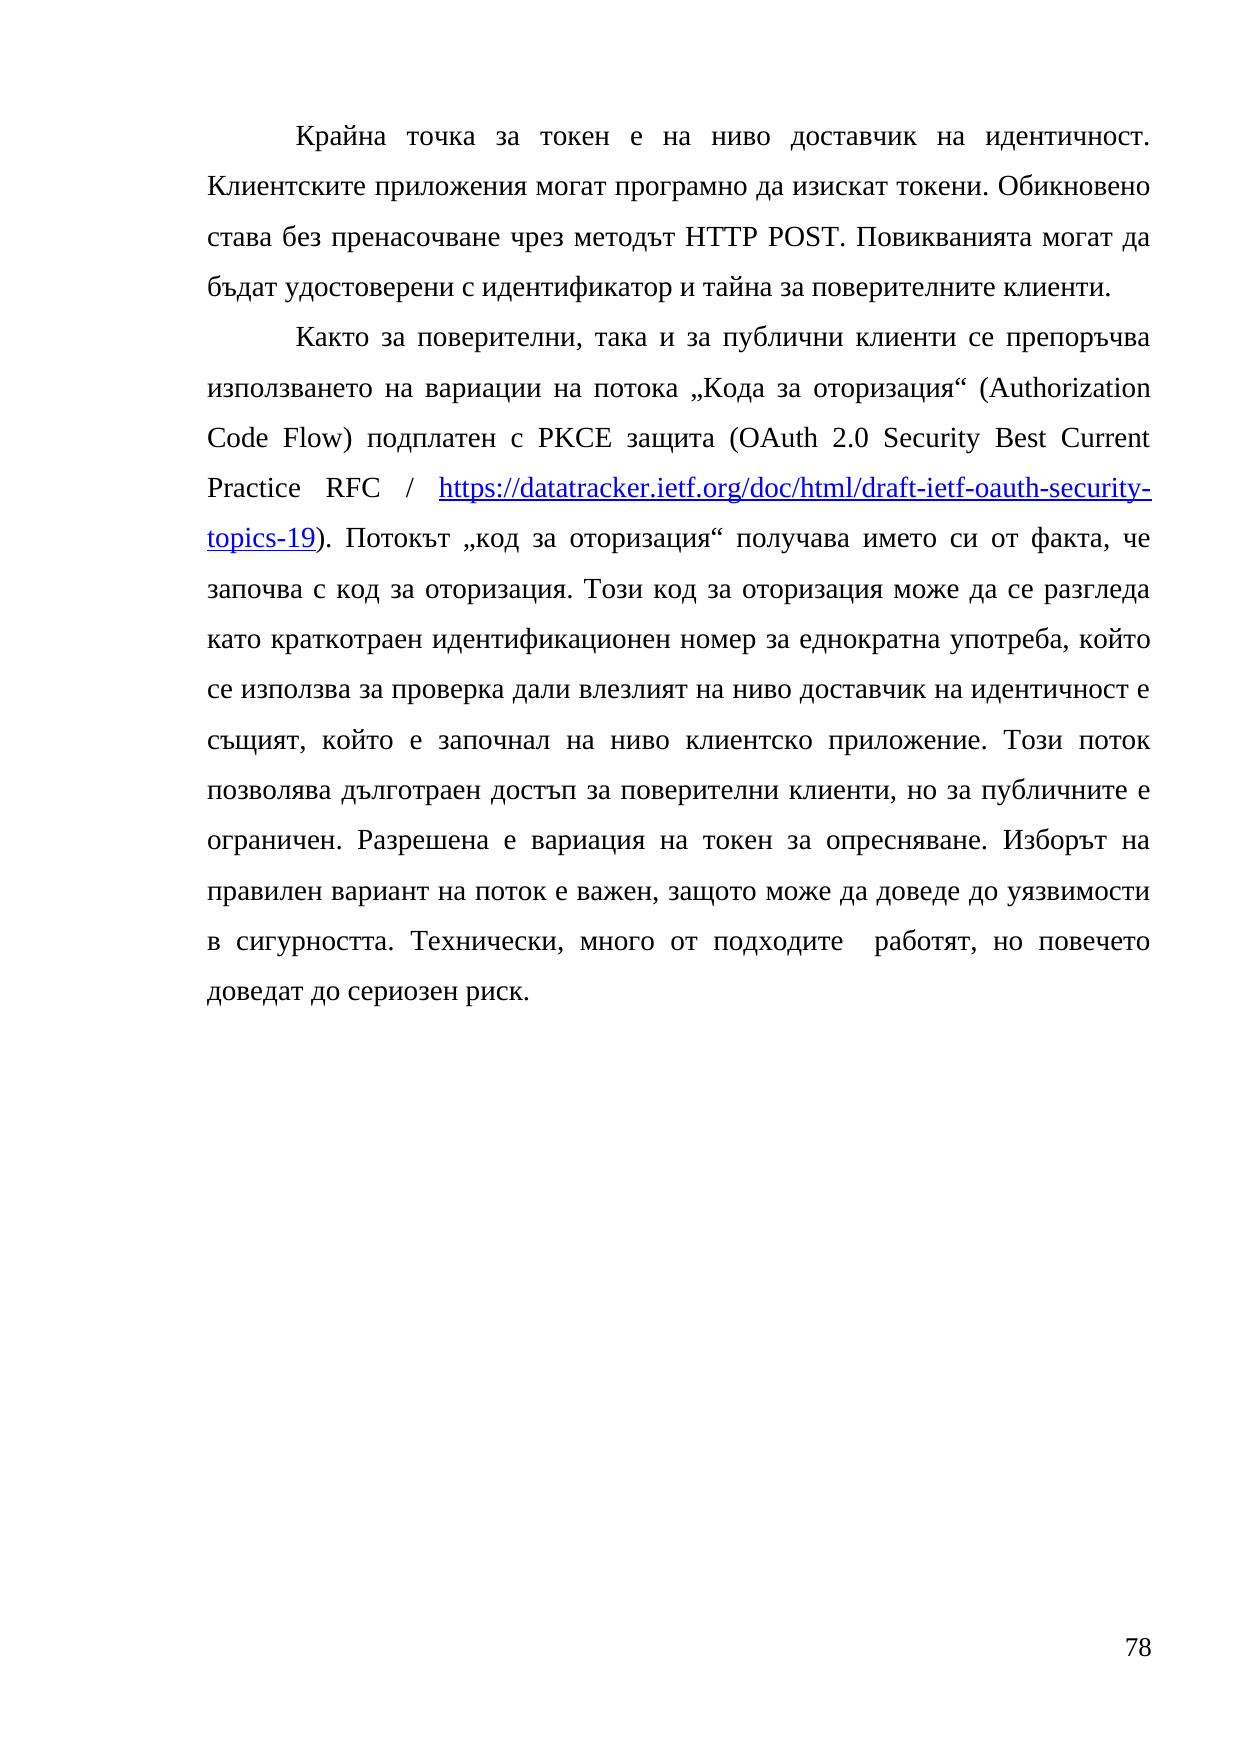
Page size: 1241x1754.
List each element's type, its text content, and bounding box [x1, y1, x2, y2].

text Крайна точка за токен е на ниво доставчик на идентичност. Клиентските приложения могат програмно да изискат токени. Обикновено става без пренасочване чрез методът HTTP POST. Повикванията могат да бъдат удостоверени с идентификатор и тайна за поверителните клиенти. [207, 118, 1152, 303]
text Както за поверителни, така и за публични клиенти се препоръчва използването на вариации на потока „Кода за оторизация“ (Authorization Code Flow) подплатен с PKCE защита (OAuth 2.0 Security Best Current Practice RFC / https://datatracker.ietf.org/doc/html/draft-ietf-oauth-security-topics-19). Потокът „код за оторизация“ получава името си от факта, че започва с код за оторизация. Този код за оторизация може да се разгледа като краткотраен идентификационен номер за еднократна употреба, който се използва за проверка дали влезлият на ниво доставчик на идентичност е същият, който е започнал на ниво клиентско приложение. Този поток позволява дълготраен достъп за поверителни клиенти, но за публичните е ограничен. Разрешена е вариация на токен за опресняване. Изборът на правилен вариант на поток е важен, защото може да доведе до уязвимости в сигурността. Технически, много от подходите работят, но повечето доведат до сериозен риск. [207, 319, 1152, 1007]
